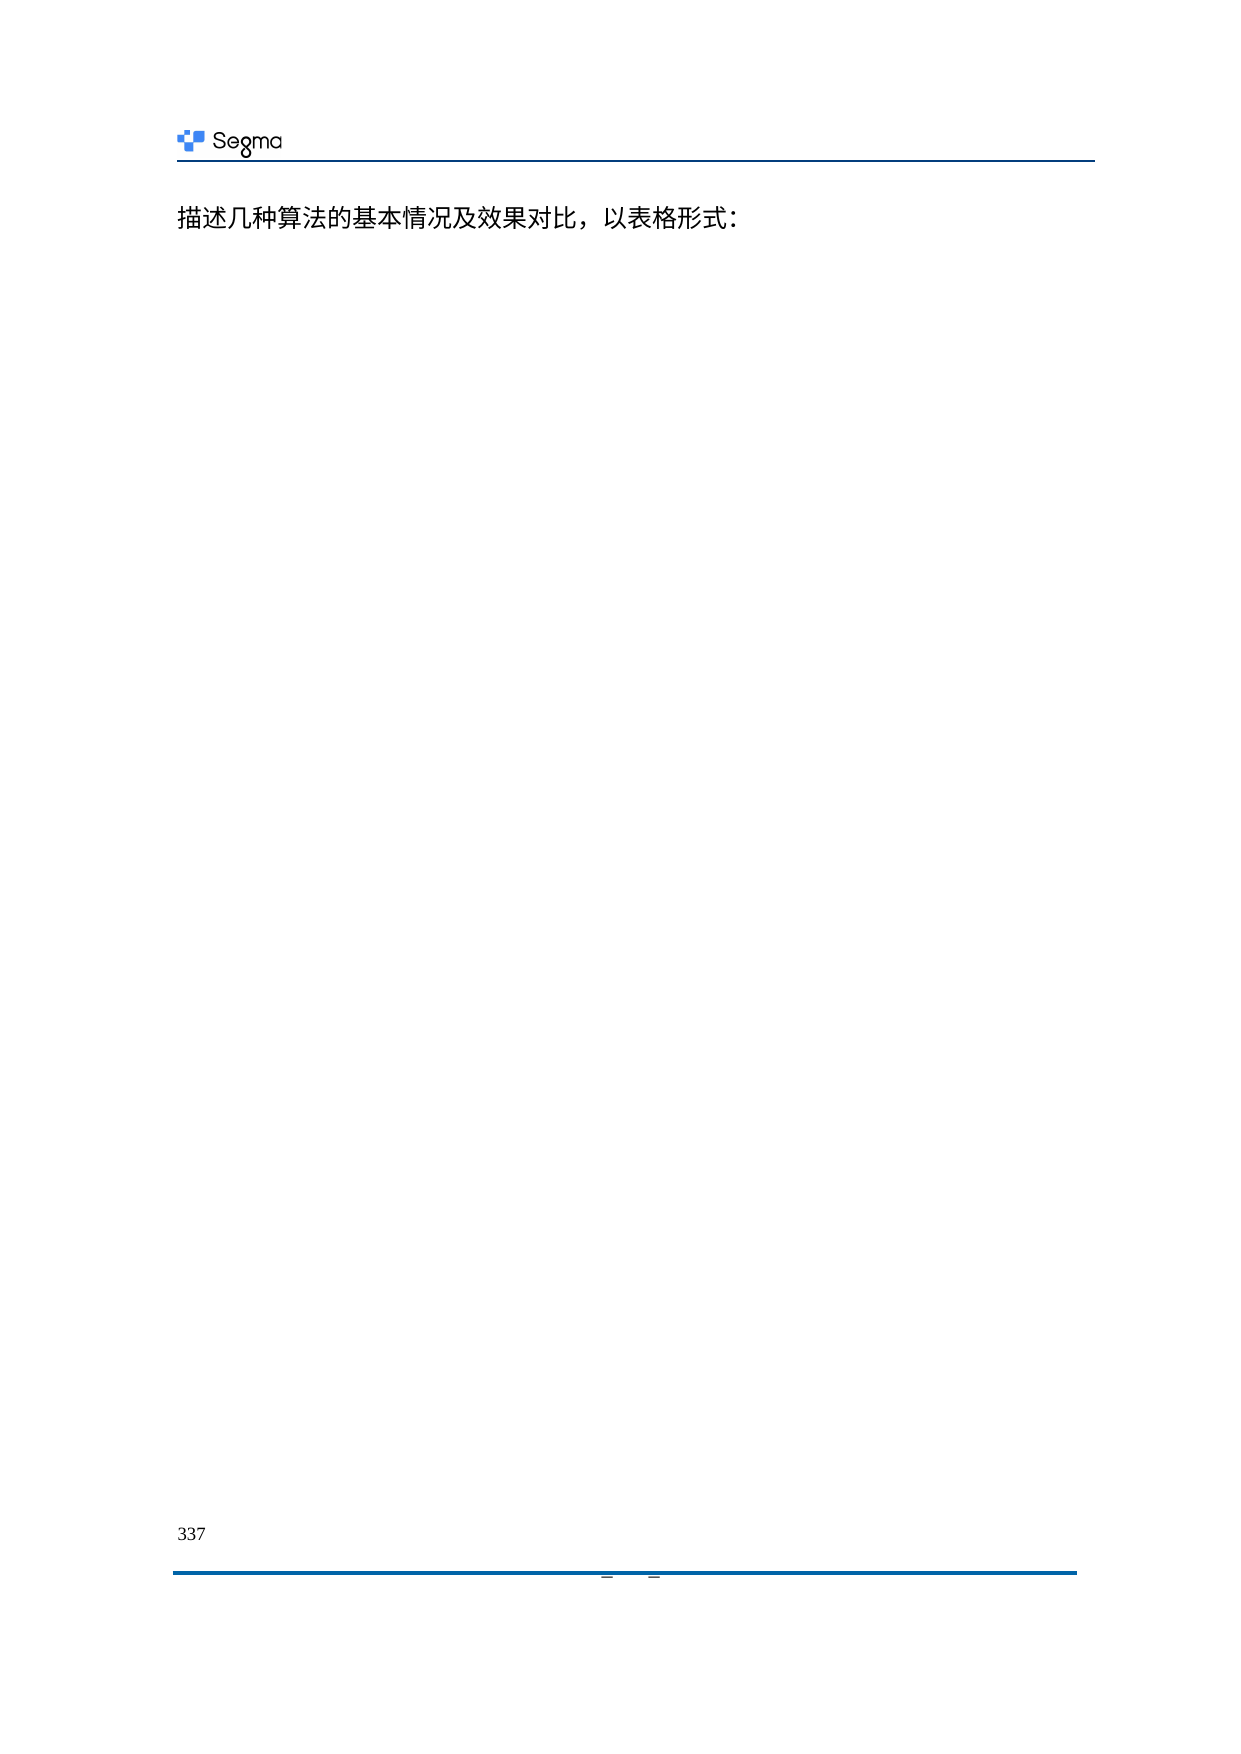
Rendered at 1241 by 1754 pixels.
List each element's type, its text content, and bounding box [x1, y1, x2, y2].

text 描述几种算法的基本情况及效果对比，以表格形式： [177, 199, 1092, 235]
picture [177, 130, 282, 158]
